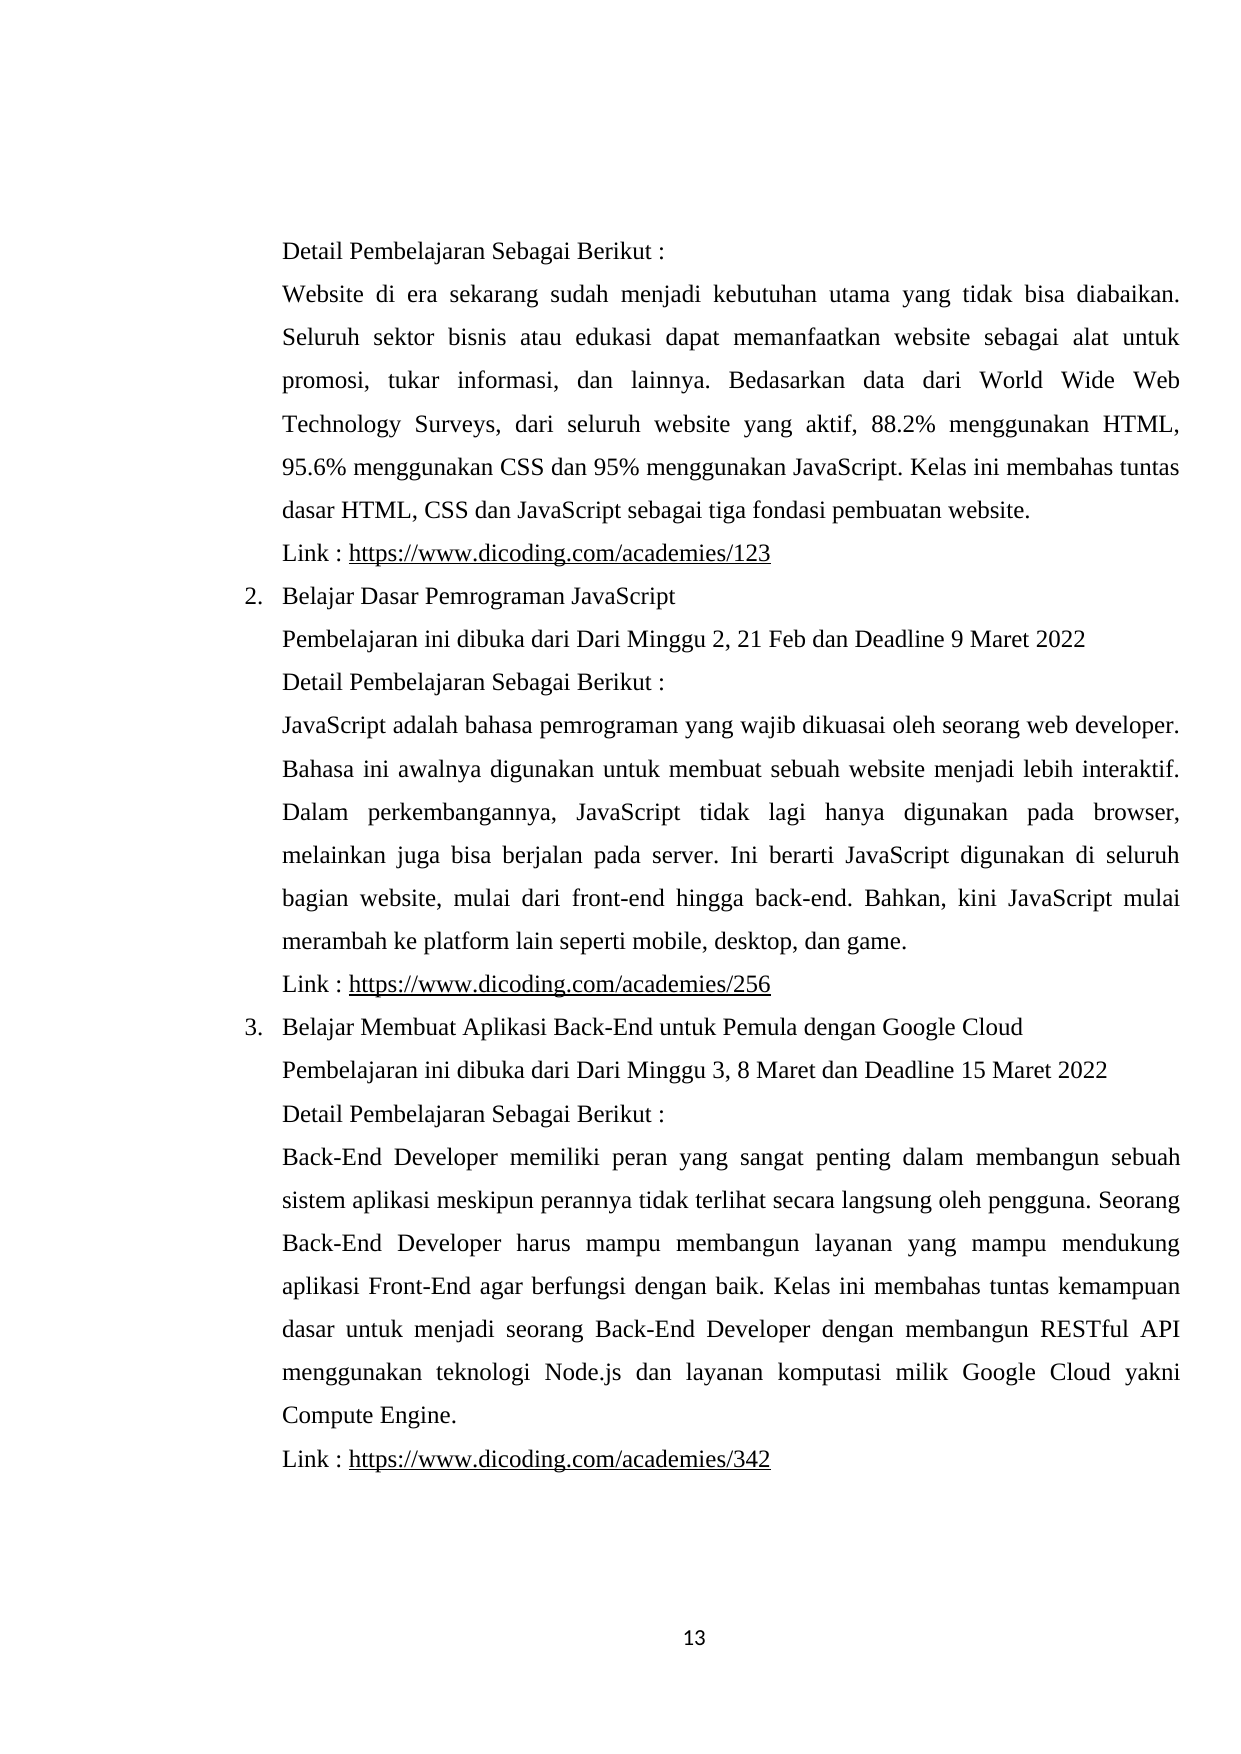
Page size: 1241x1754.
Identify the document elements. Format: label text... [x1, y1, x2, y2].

list Website di era sekarang sudah menjadi kebutuhan utama yang tidak bisa diabaikan. Seluruh sektor bisnis atau edukasi dapat memanfaatkan website sebagai alat untuk promosi, tukar informasi, dan lainnya. Bedasarkan data dari World Wide Web Technology Surveys, dari seluruh website yang aktif, 88.2% menggunakan HTML, 95.6% menggunakan CSS dan 95% menggunakan JavaScript. Kelas ini membahas tuntas dasar HTML, CSS dan JavaScript sebagai tiga fondasi pembuatan website. [282, 279, 1181, 524]
list Belajar Dasar Pemrograman JavaScript [244, 581, 1181, 610]
list JavaScript adalah bahasa pemrograman yang wajib dikuasai oleh seorang web developer. Bahasa ini awalnya digunakan untuk membuat sebuah website menjadi lebih interaktif. Dalam perkembangannya, JavaScript tidak lagi hanya digunakan pada browser, melainkan juga bisa berjalan pada server. Ini berarti JavaScript digunakan di seluruh bagian website, mulai dari front-end hingga back-end. Bahkan, kini JavaScript mulai merambah ke platform lain seperti mobile, desktop, dan game. [282, 711, 1181, 955]
list Detail Pembelajaran Sebagai Berikut : [282, 1099, 1181, 1127]
list Link : https://www.dicoding.com/academies/123 [282, 538, 1181, 567]
list Detail Pembelajaran Sebagai Berikut : [282, 667, 1181, 696]
list Link : https://www.dicoding.com/academies/256 [282, 969, 1181, 998]
list Belajar Membuat Aplikasi Back-End untuk Pemula dengan Google Cloud [244, 1012, 1181, 1041]
list Pembelajaran ini dibuka dari Dari Minggu 3, 8 Maret dan Deadline 15 Maret 2022 [282, 1056, 1181, 1084]
list Pembelajaran ini dibuka dari Dari Minggu 2, 21 Feb dan Deadline 9 Maret 2022 [282, 624, 1181, 653]
list Detail Pembelajaran Sebagai Berikut : [282, 236, 1181, 265]
list Link : https://www.dicoding.com/academies/342 [282, 1444, 1181, 1472]
list Back-End Developer memiliki peran yang sangat penting dalam membangun sebuah sistem aplikasi meskipun perannya tidak terlihat secara langsung oleh pengguna. Seorang Back-End Developer harus mampu membangun layanan yang mampu mendukung aplikasi Front-End agar berfungsi dengan baik. Kelas ini membahas tuntas kemampuan dasar untuk menjadi seorang Back-End Developer dengan membangun RESTful API menggunakan teknologi Node.js dan layanan komputasi milik Google Cloud yakni Compute Engine. [282, 1142, 1181, 1429]
